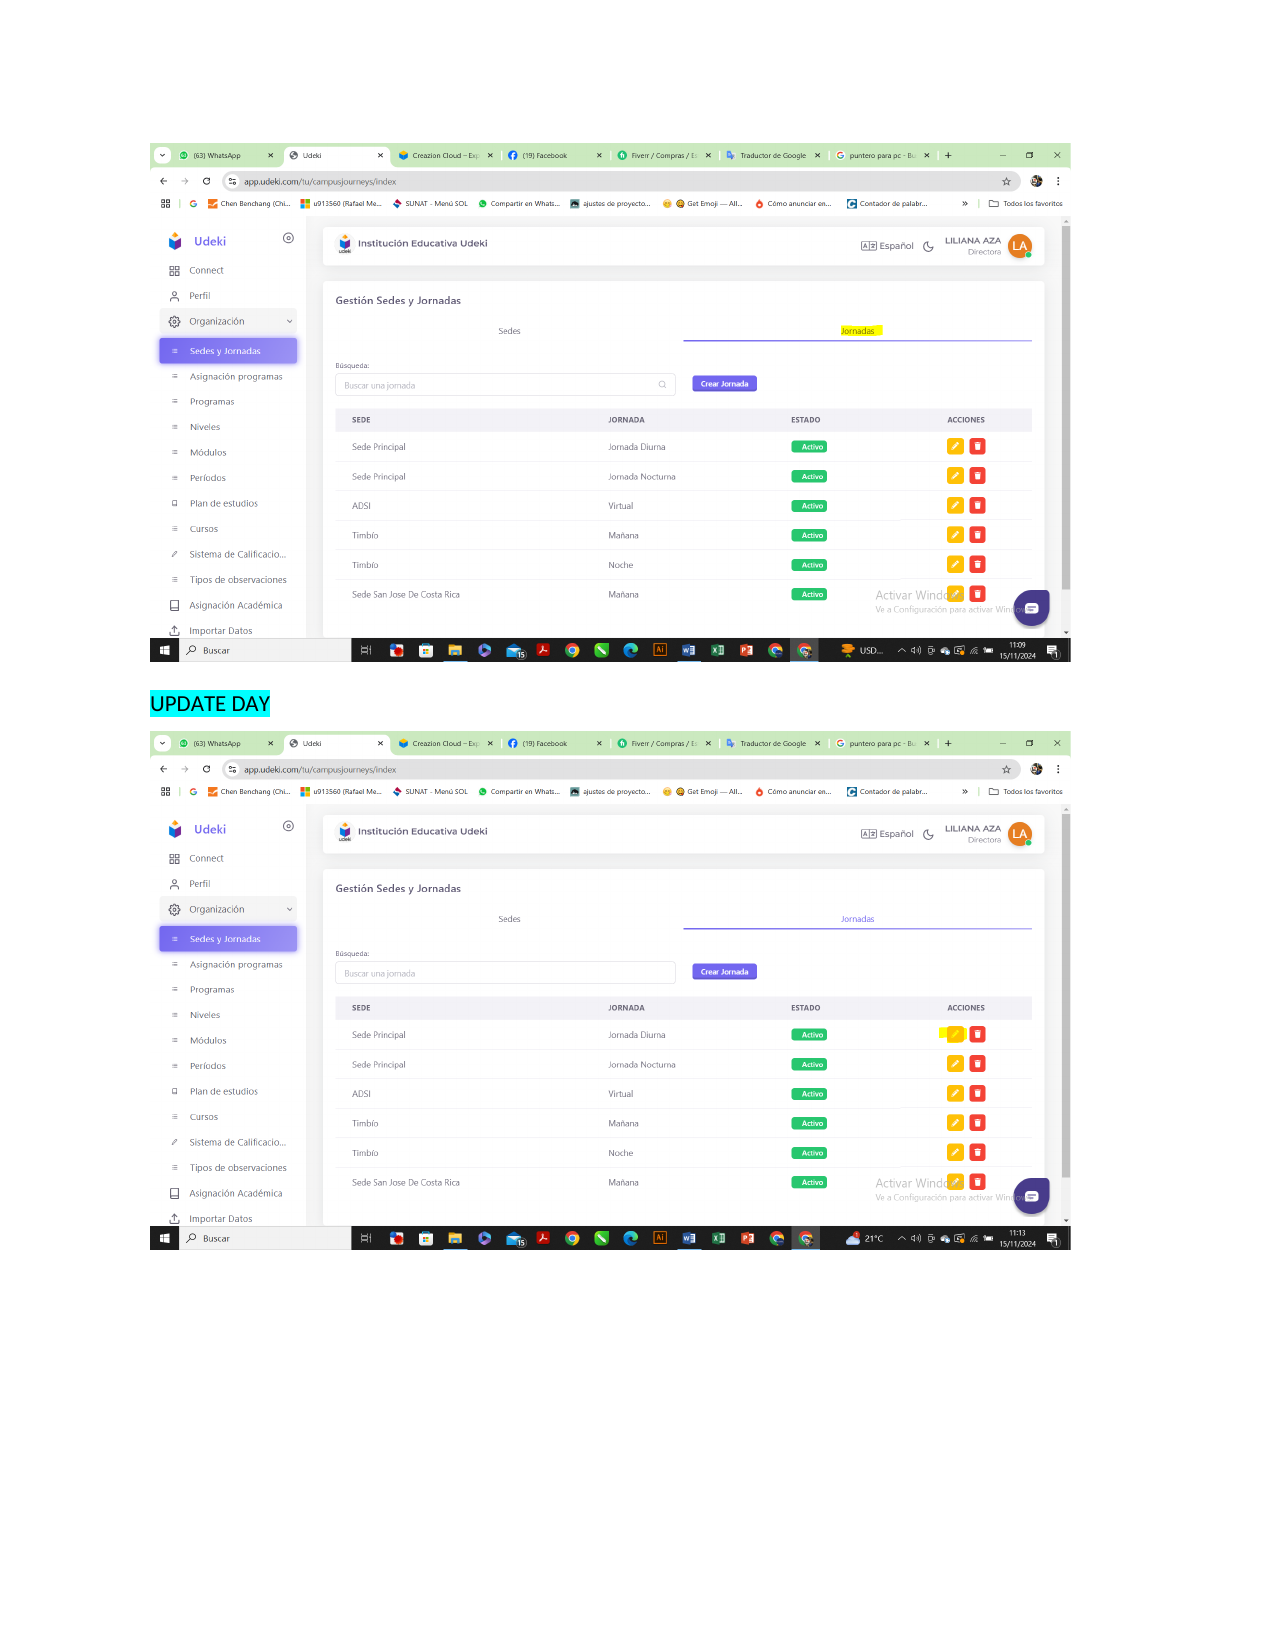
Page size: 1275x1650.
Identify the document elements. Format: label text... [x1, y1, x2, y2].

text UPDATE DAY [150, 689, 1125, 717]
picture [150, 731, 1071, 1250]
picture [150, 143, 1071, 662]
